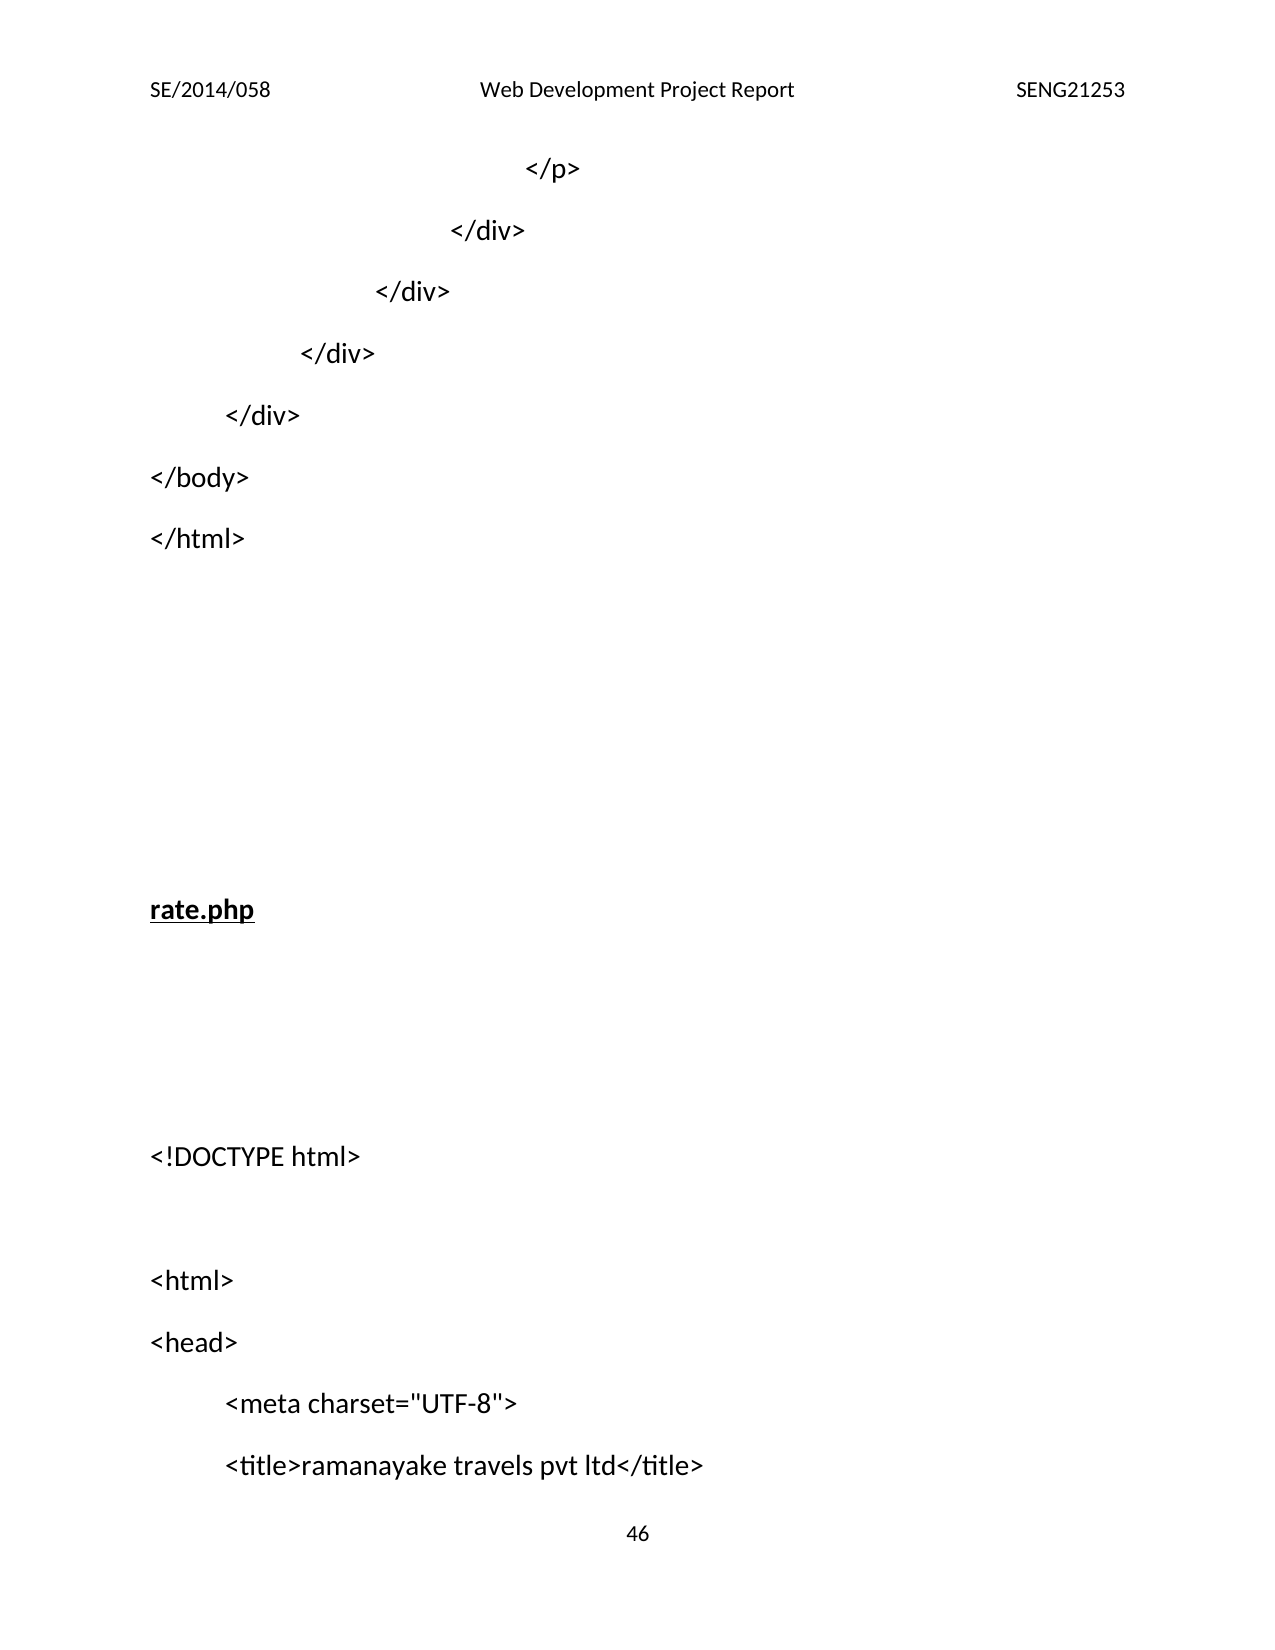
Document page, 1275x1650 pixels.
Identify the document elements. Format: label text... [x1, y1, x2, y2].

text </div> [150, 273, 1125, 309]
text </p> [150, 150, 1125, 186]
text </body> [150, 459, 1125, 494]
text <html> [150, 1262, 1125, 1297]
text rate.php [150, 891, 1125, 927]
text </div> [150, 335, 1125, 371]
text <!DOCTYPE html> [150, 1138, 1125, 1174]
text <head> [150, 1324, 1125, 1359]
text </div> [150, 397, 1125, 433]
text </div> [150, 212, 1125, 247]
text <title>ramanayake travels pvt ltd</title> [150, 1447, 1125, 1483]
text <meta charset="UTF-8"> [150, 1385, 1125, 1421]
text </html> [150, 521, 1125, 556]
